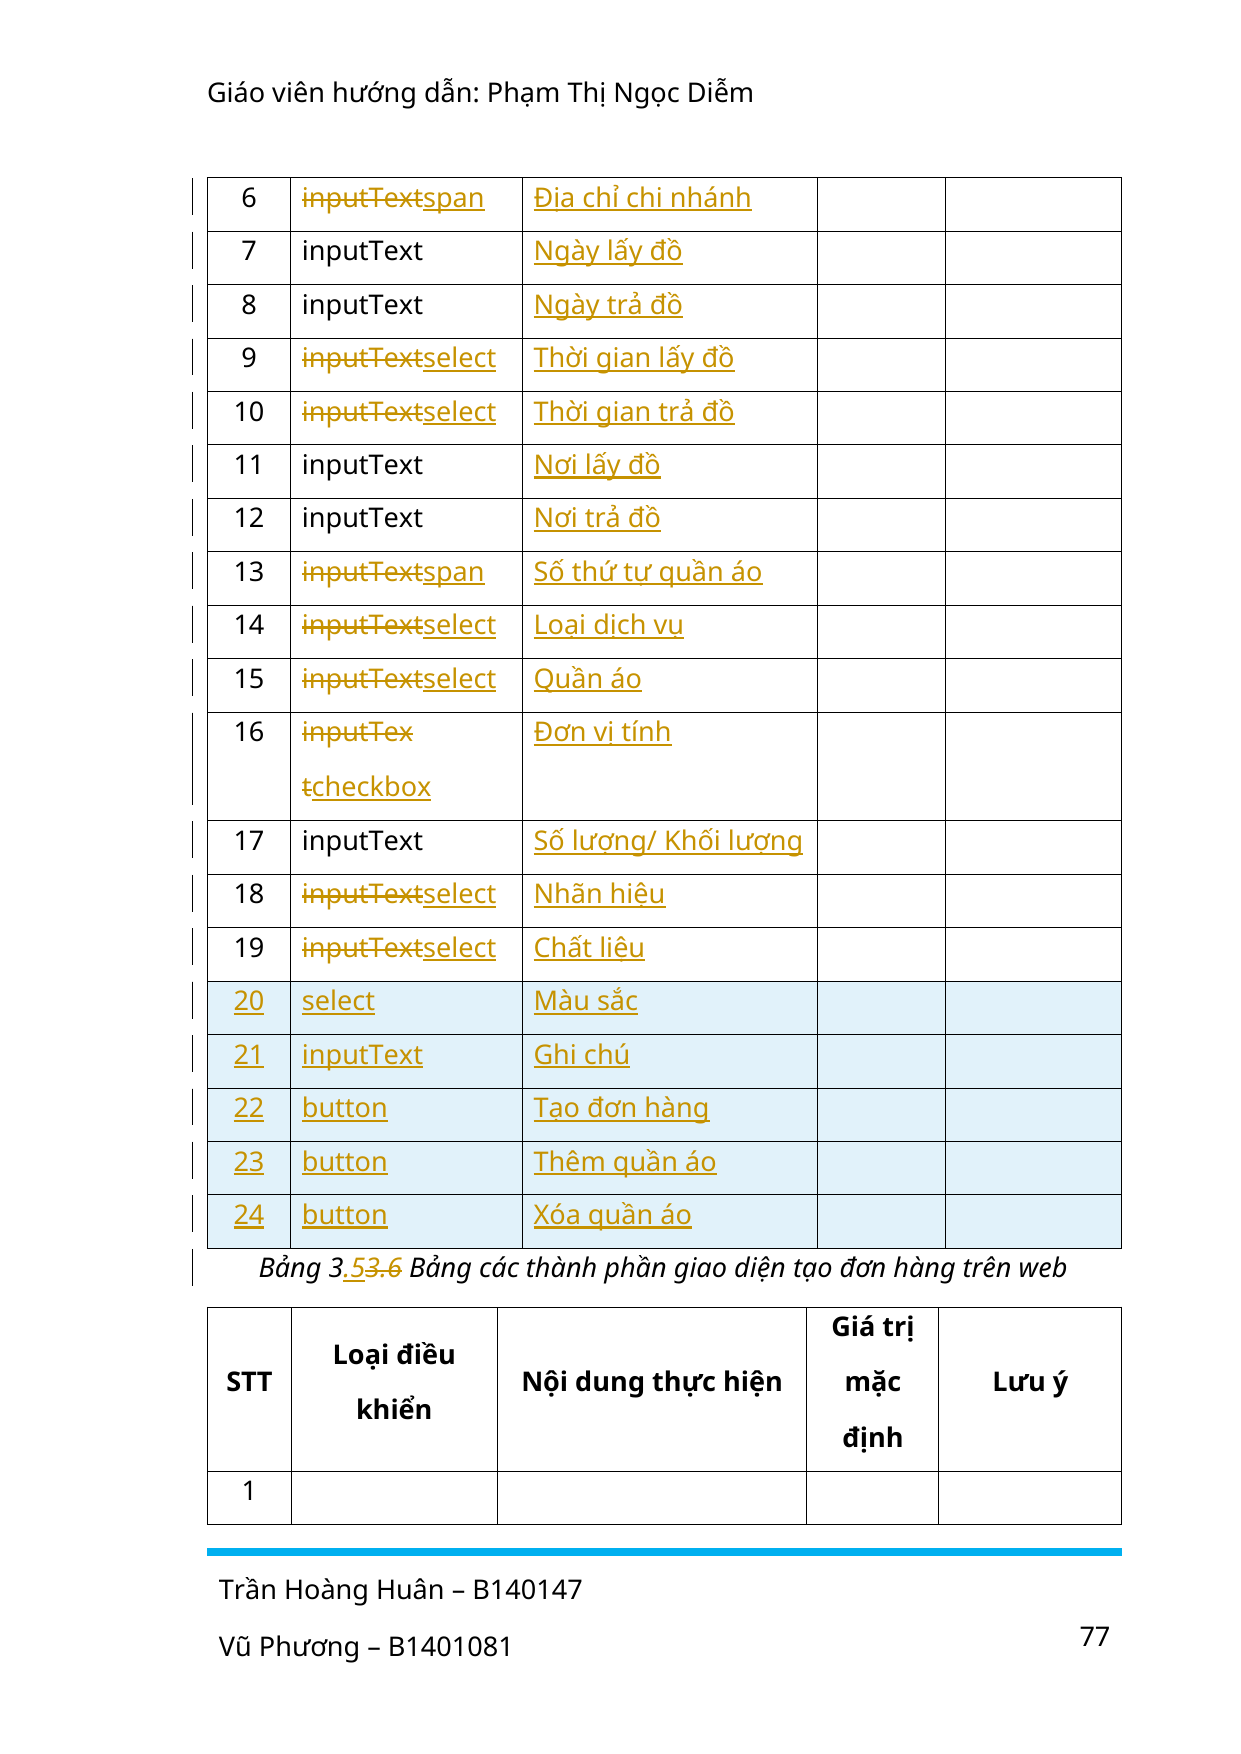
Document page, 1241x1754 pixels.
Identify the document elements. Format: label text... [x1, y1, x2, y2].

table_cell [523, 499, 817, 551]
table_cell [807, 1472, 938, 1524]
table_cell [818, 875, 945, 927]
table_cell [939, 1472, 1121, 1524]
table_header Lưu ý [939, 1308, 1121, 1471]
table_cell [291, 606, 522, 658]
table_cell 6 [208, 178, 290, 231]
table_header Loại điều khiển [292, 1308, 497, 1471]
table_cell 12 [208, 499, 290, 551]
table_cell [523, 875, 817, 927]
table_cell 19 [208, 928, 290, 981]
table_cell [946, 499, 1121, 551]
table_cell [498, 1472, 806, 1524]
table_cell [818, 552, 945, 605]
table_cell 14 [208, 606, 290, 658]
table_cell inputText [291, 232, 522, 284]
table_cell [818, 928, 945, 981]
table_cell 17 [208, 821, 290, 874]
table_cell 7 [208, 232, 290, 284]
table_cell 13 [208, 552, 290, 605]
table_cell [946, 392, 1121, 444]
table_cell [818, 499, 945, 551]
table_header Nội dung thực hiện [498, 1308, 806, 1471]
table_cell [291, 928, 522, 981]
table_cell [523, 713, 817, 820]
table_cell [818, 392, 945, 444]
table_cell inputText [291, 285, 522, 337]
table_cell [946, 232, 1121, 284]
table_cell [818, 606, 945, 658]
table_cell [818, 659, 945, 712]
table_cell [523, 659, 817, 712]
table_cell 8 [208, 285, 290, 337]
table_cell 18 [208, 875, 290, 927]
table_cell [291, 875, 522, 927]
table_cell [523, 285, 817, 337]
table_cell [291, 713, 522, 820]
table_cell [291, 178, 522, 231]
table_cell [946, 713, 1121, 820]
table_cell [523, 232, 817, 284]
table_cell [946, 552, 1121, 605]
table_cell [946, 339, 1121, 391]
table_cell [523, 445, 817, 498]
table_cell [818, 339, 945, 391]
table_cell [946, 928, 1121, 981]
table_cell [523, 339, 817, 391]
table_cell inputText [291, 445, 522, 498]
table_cell [523, 552, 817, 605]
table_cell [946, 659, 1121, 712]
table_cell [523, 178, 817, 231]
table_cell 15 [208, 659, 290, 712]
table_header Giá trị mặc định [807, 1308, 938, 1471]
table_cell 11 [208, 445, 290, 498]
table_cell [818, 178, 945, 231]
table_cell [291, 392, 522, 444]
table_cell [523, 392, 817, 444]
table_cell [291, 339, 522, 391]
table_cell 16 [208, 713, 290, 820]
table_cell 9 [208, 339, 290, 391]
table_cell [523, 928, 817, 981]
table_cell [946, 285, 1121, 337]
table_cell [523, 606, 817, 658]
table_cell [946, 178, 1121, 231]
table_header STT [208, 1308, 291, 1471]
table_cell [292, 1472, 497, 1524]
table_cell [946, 445, 1121, 498]
table_cell [291, 552, 522, 605]
table_cell [818, 232, 945, 284]
table_cell [818, 821, 945, 874]
table_cell [818, 445, 945, 498]
table_cell 10 [208, 392, 290, 444]
table_cell [946, 606, 1121, 658]
table_cell [818, 713, 945, 820]
table_cell [946, 821, 1121, 874]
table_cell inputText [291, 499, 522, 551]
table_cell [291, 659, 522, 712]
table_cell [946, 875, 1121, 927]
table_cell [818, 285, 945, 337]
table_cell [523, 821, 817, 874]
table_cell 1 [208, 1472, 291, 1524]
table_cell inputText [291, 821, 522, 874]
text Bảng 3 Bảng các thành phần giao diện tạo đơn hàng trên web [207, 1249, 1122, 1286]
